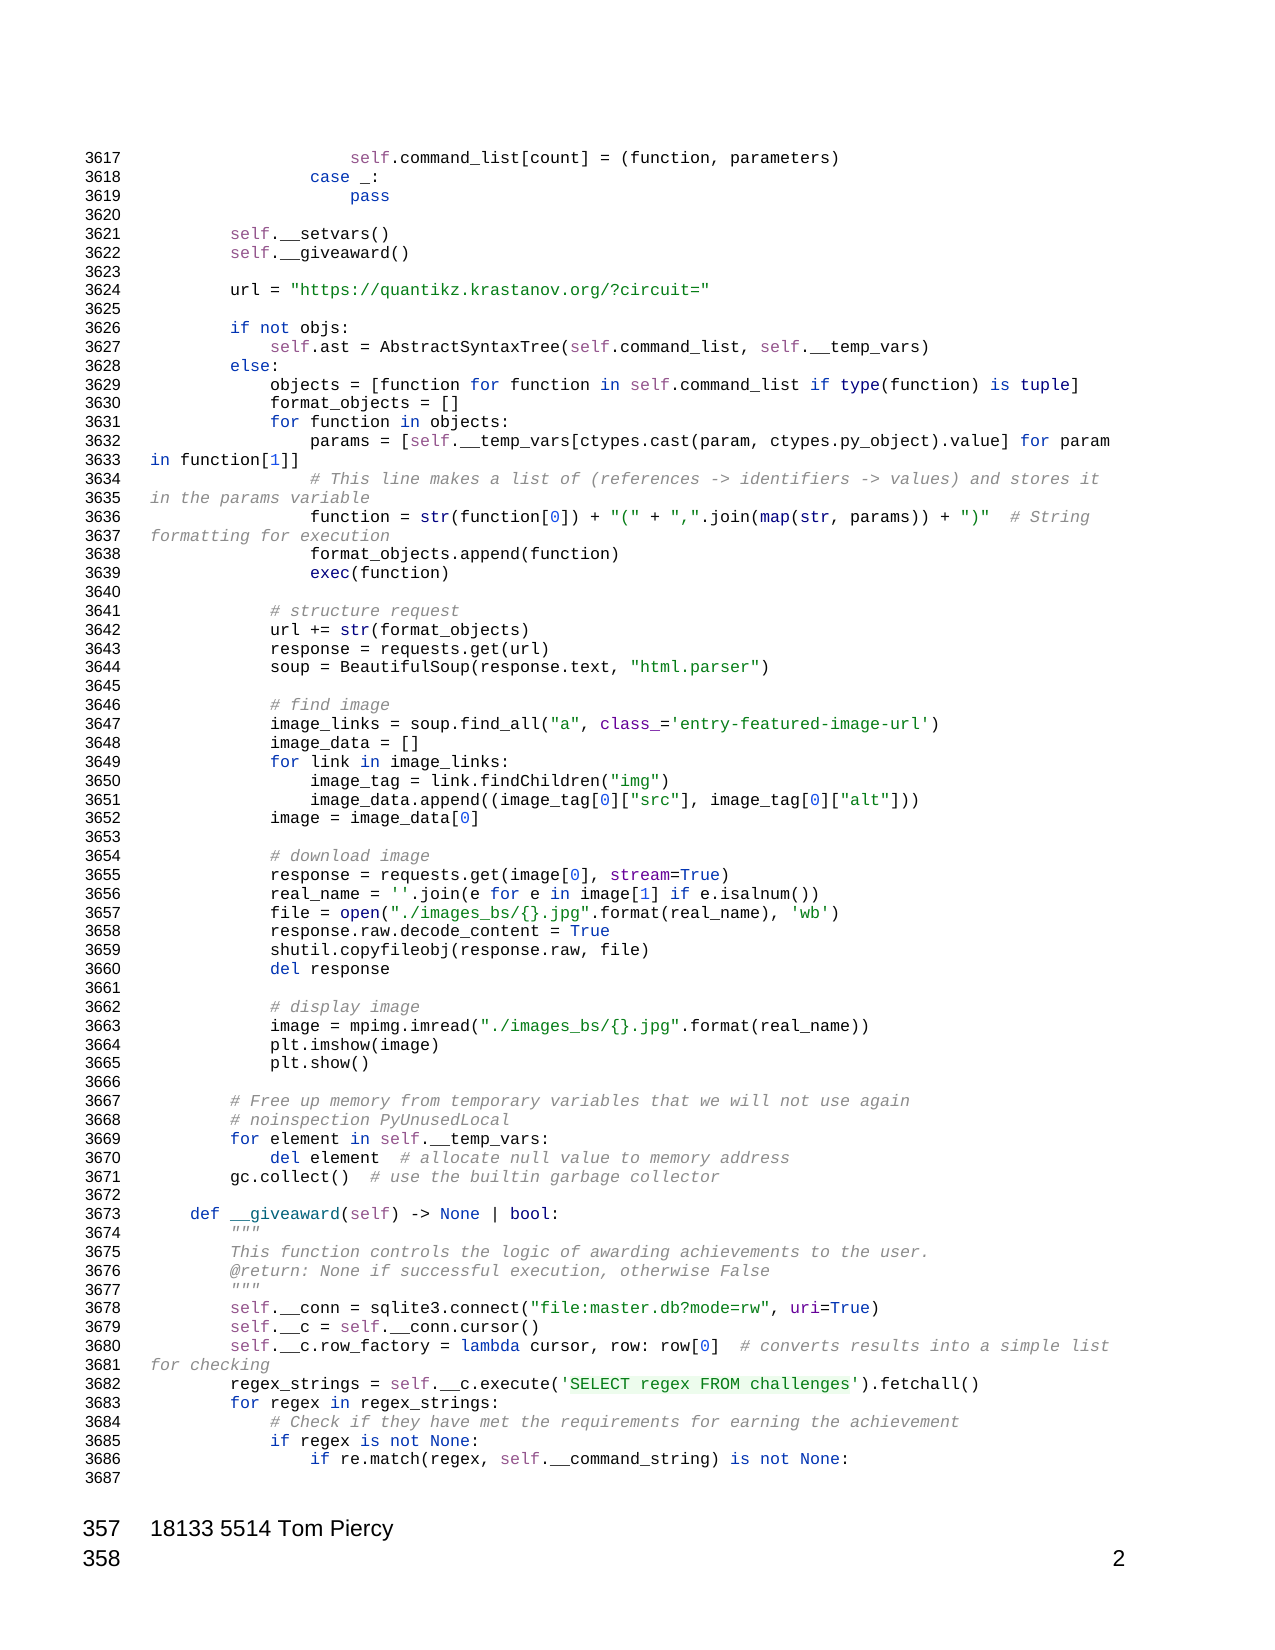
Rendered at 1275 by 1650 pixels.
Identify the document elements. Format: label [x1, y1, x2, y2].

text [150, 150, 1125, 1489]
